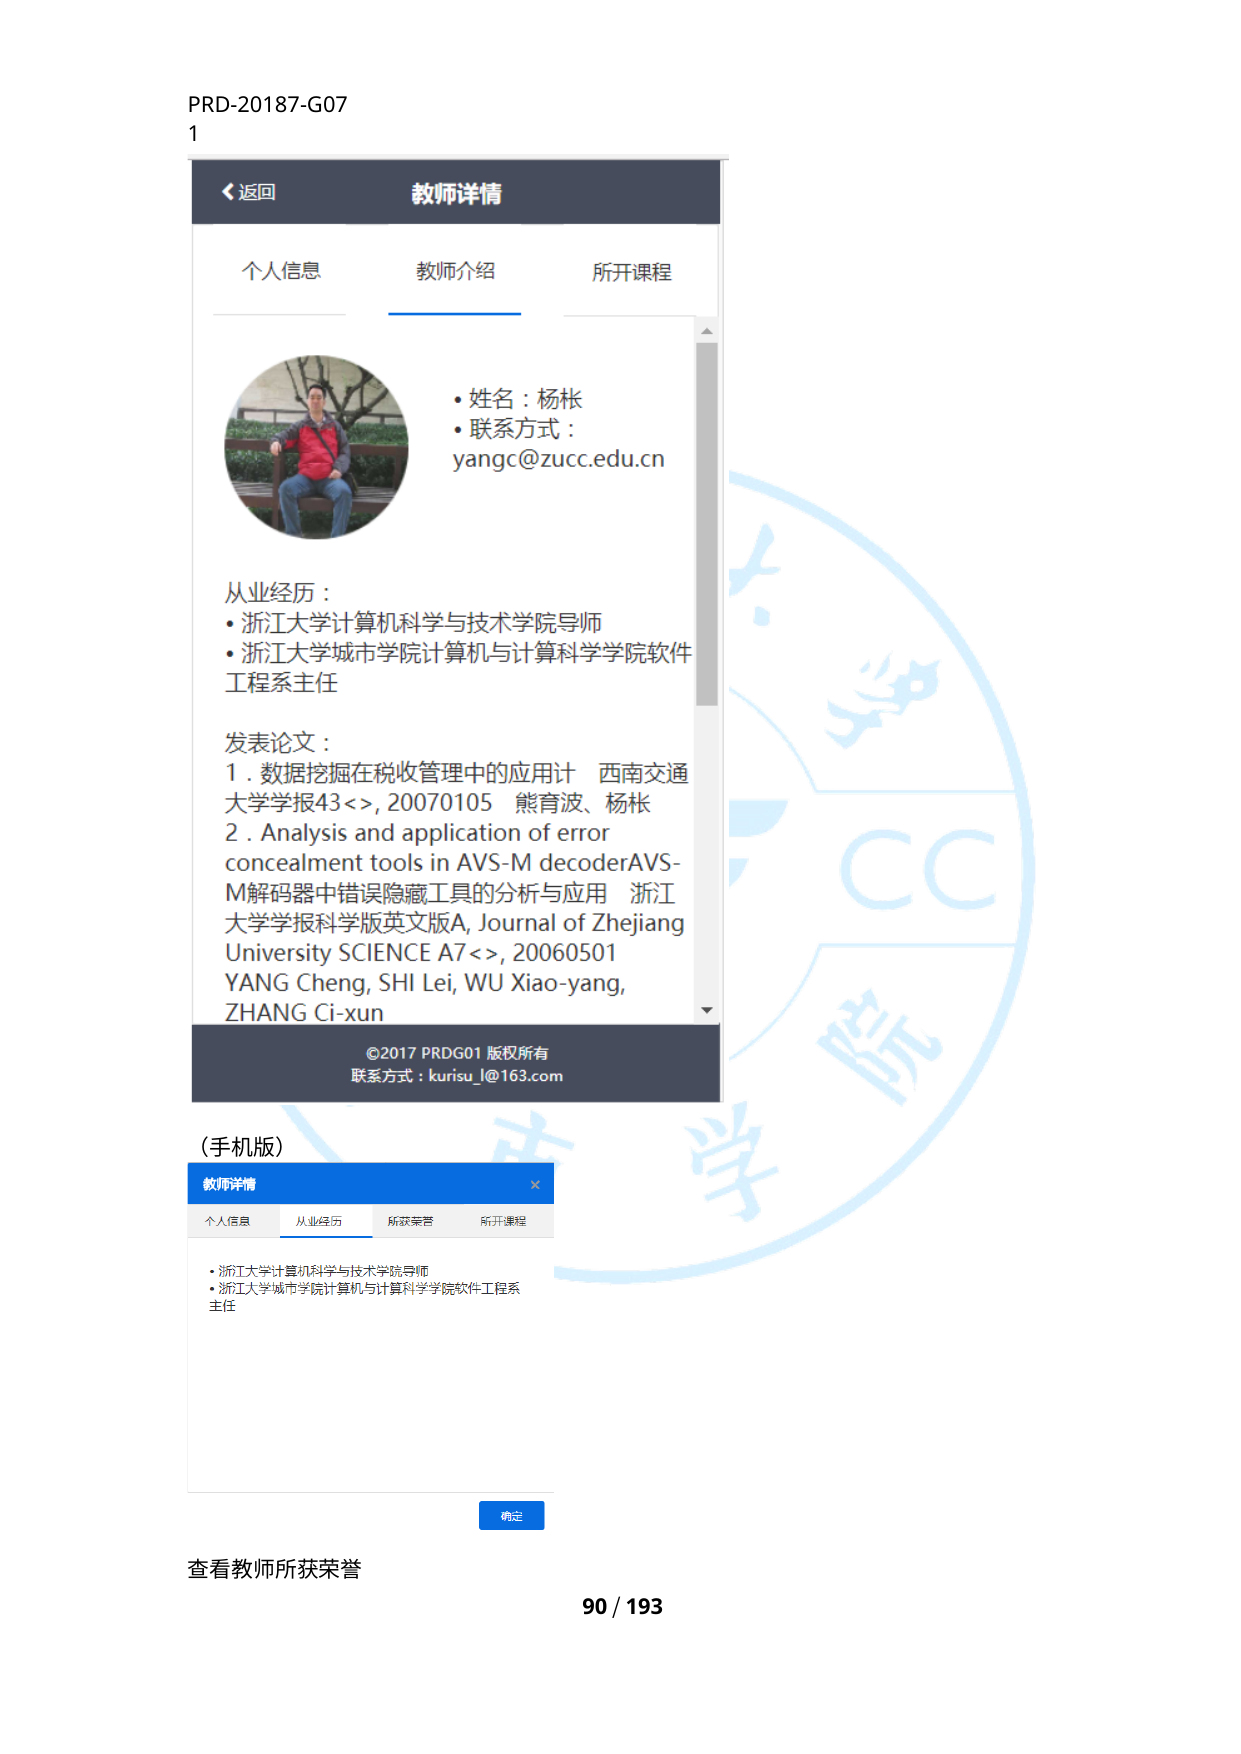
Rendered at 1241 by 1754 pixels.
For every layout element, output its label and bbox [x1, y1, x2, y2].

picture [187, 154, 729, 1105]
picture [187, 1162, 554, 1531]
